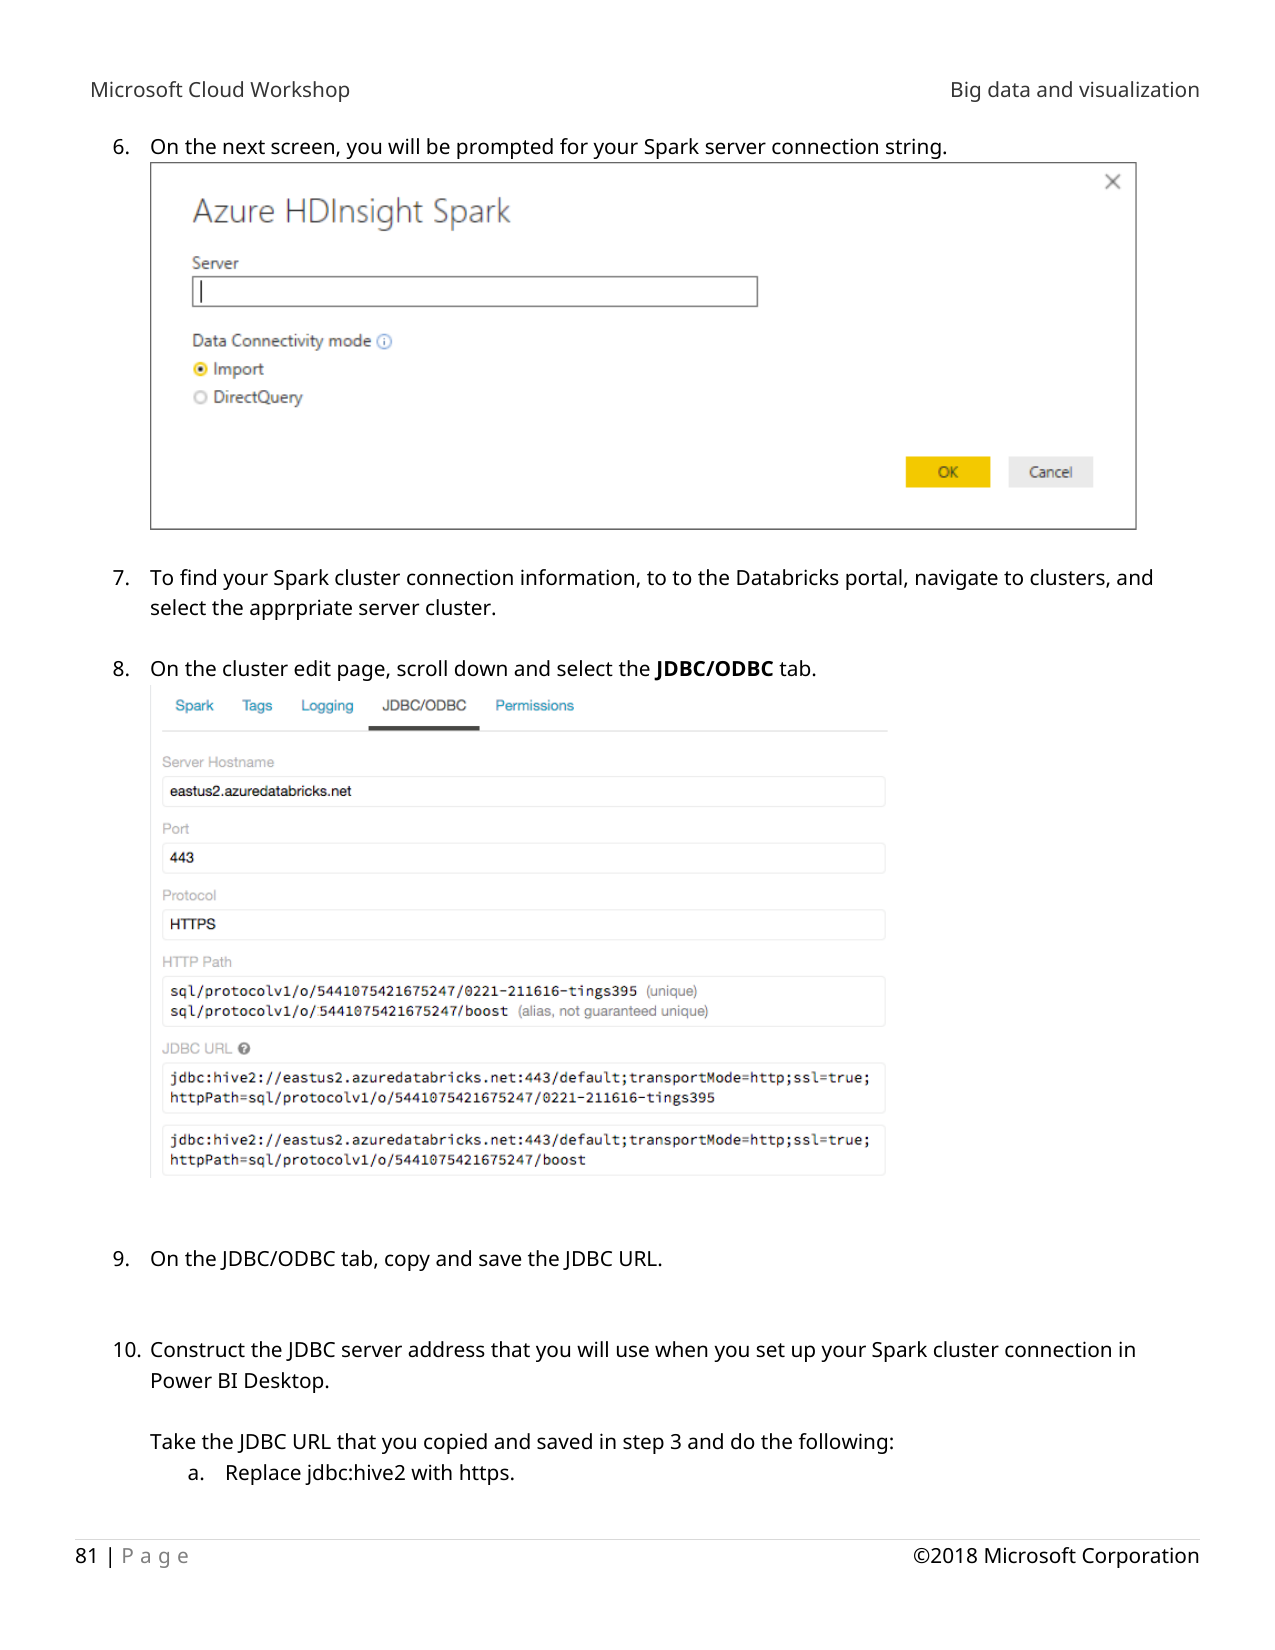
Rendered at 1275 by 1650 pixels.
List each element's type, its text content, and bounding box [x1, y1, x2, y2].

picture [150, 162, 1137, 530]
list To find your Spark cluster connection information, to to the Databricks portal, navigate to clusters, and select the apprpriate server cluster. [112, 563, 1200, 652]
list Replace jdbc:hive2 with https. [187, 1458, 1200, 1487]
list On the JDBC/ODBC tab, copy and save the JDBC URL. [112, 1244, 1200, 1303]
list Take the JDBC URL that you copied and saved in step 3 and do the following: [150, 1397, 1200, 1456]
list Construct the JDBC server address that you will use when you set up your Spark cluster connection in Power BI Desktop. [112, 1336, 1200, 1395]
picture [150, 685, 888, 1178]
